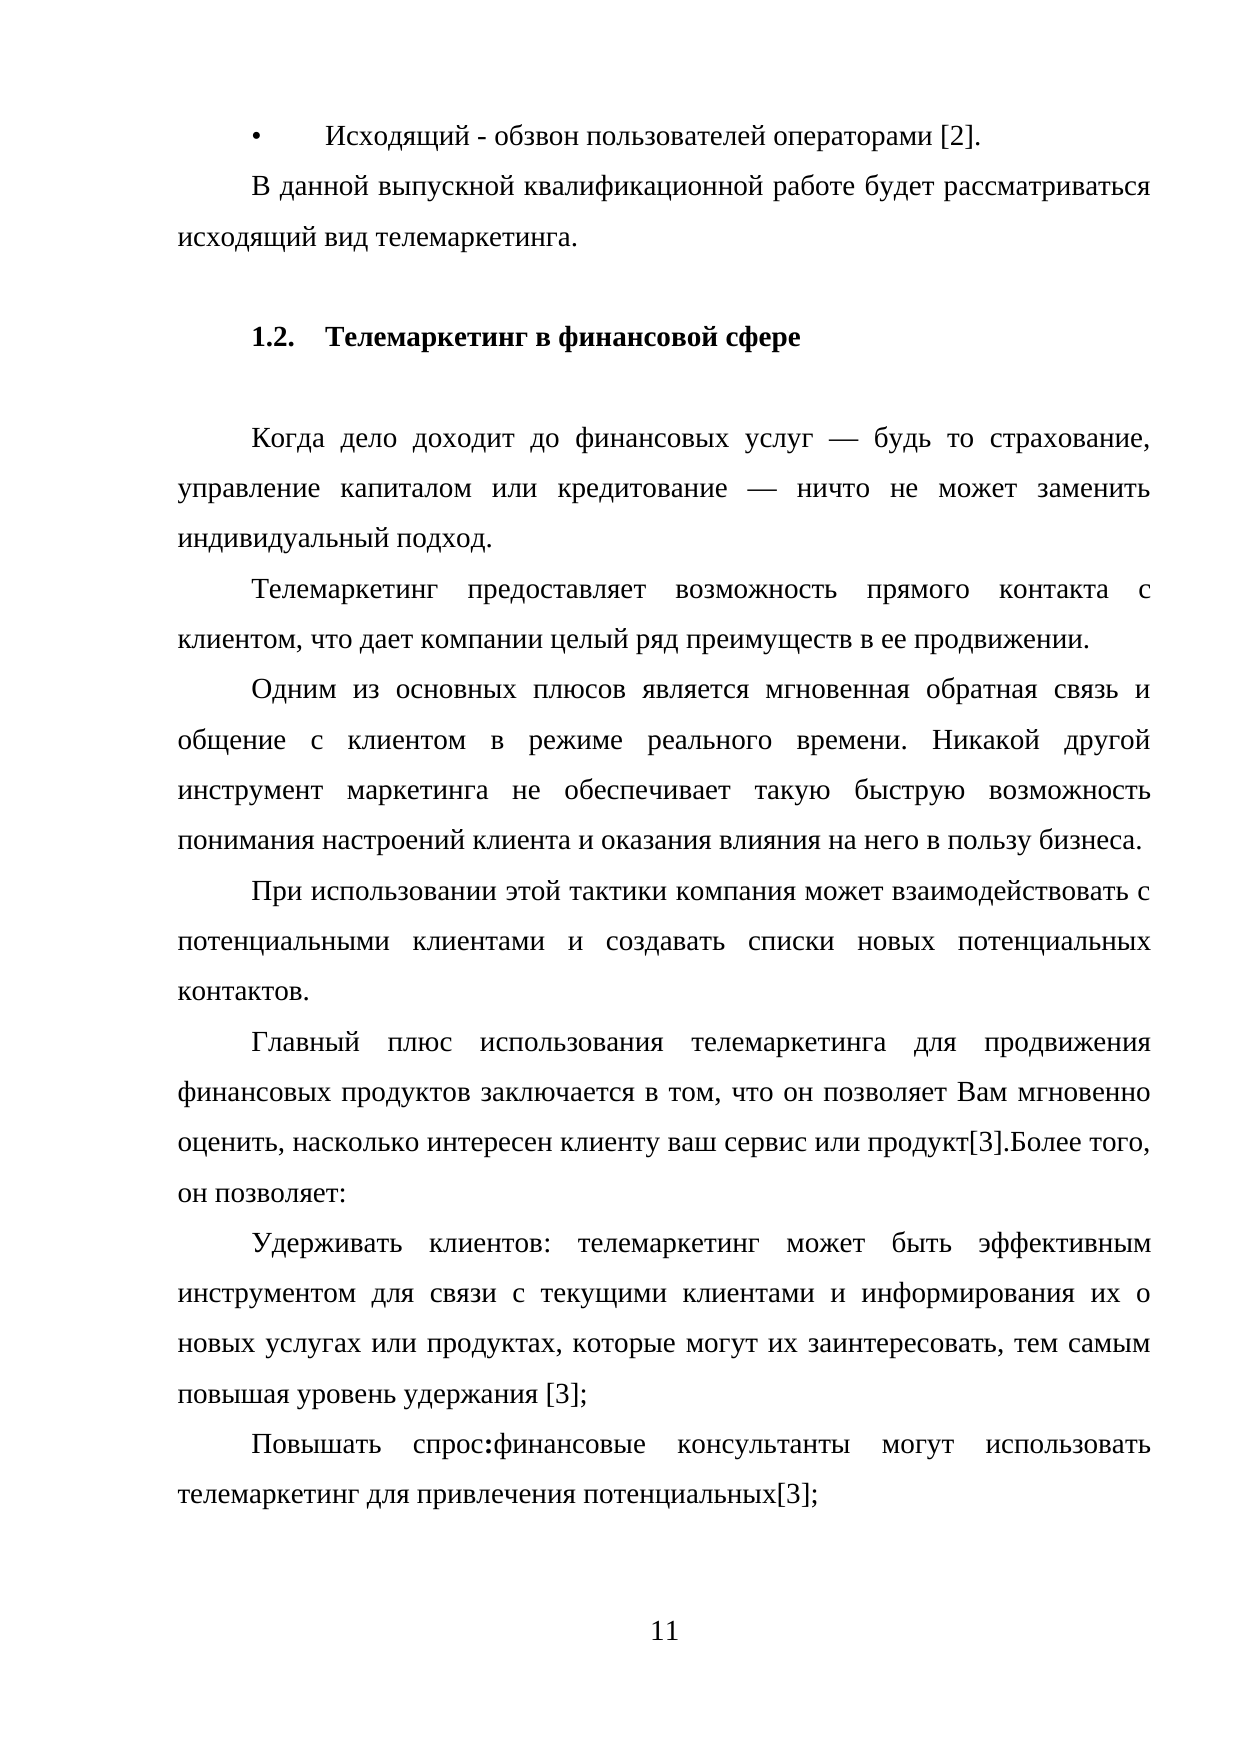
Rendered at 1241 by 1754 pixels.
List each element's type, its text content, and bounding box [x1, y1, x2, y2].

text Телемаркетинг предоставляет возможность прямого контакта с клиентом, что дает компании целый ряд преимуществ в ее продвижении. [177, 571, 1152, 655]
text Одним из основных плюсов является мгновенная обратная связь и общение с клиентом в режиме реального времени. Никакой другой инструмент маркетинга не обеспечивает такую быструю возможность понимания настроений клиента и оказания влияния на него в пользу бизнеса. [177, 672, 1152, 856]
subtitle Телемаркетинг в финансовой сфере [177, 319, 1152, 353]
text • Исходящий - обзвон пользователей операторами [2]. [177, 118, 1152, 152]
text Удерживать клиентов: телемаркетинг может быть эффективным инструментом для связи с текущими клиентами и информирования их о новых услугах или продуктах, которые могут их заинтересовать, тем самым повышая уровень удержания [3]; [177, 1225, 1152, 1409]
text Повышать спрос:финансовые консультанты могут использовать телемаркетинг для привлечения потенциальных[3]; [177, 1426, 1152, 1510]
text Когда дело доходит до финансовых услуг — будь то страхование, управление капиталом или кредитование — ничто не может заменить индивидуальный подход. [177, 420, 1152, 554]
text Главный плюс использования телемаркетинга для продвижения финансовых продуктов заключается в том, что он позволяет Вам мгновенно оценить, насколько интересен клиенту ваш сервис или продукт[3].Более того, он позволяет: [177, 1024, 1152, 1208]
text В данной выпускной квалификационной работе будет рассматриваться исходящий вид телемаркетинга. [177, 168, 1152, 252]
text При использовании этой тактики компания может взаимодействовать с потенциальными клиентами и создавать списки новых потенциальных контактов. [177, 873, 1152, 1007]
